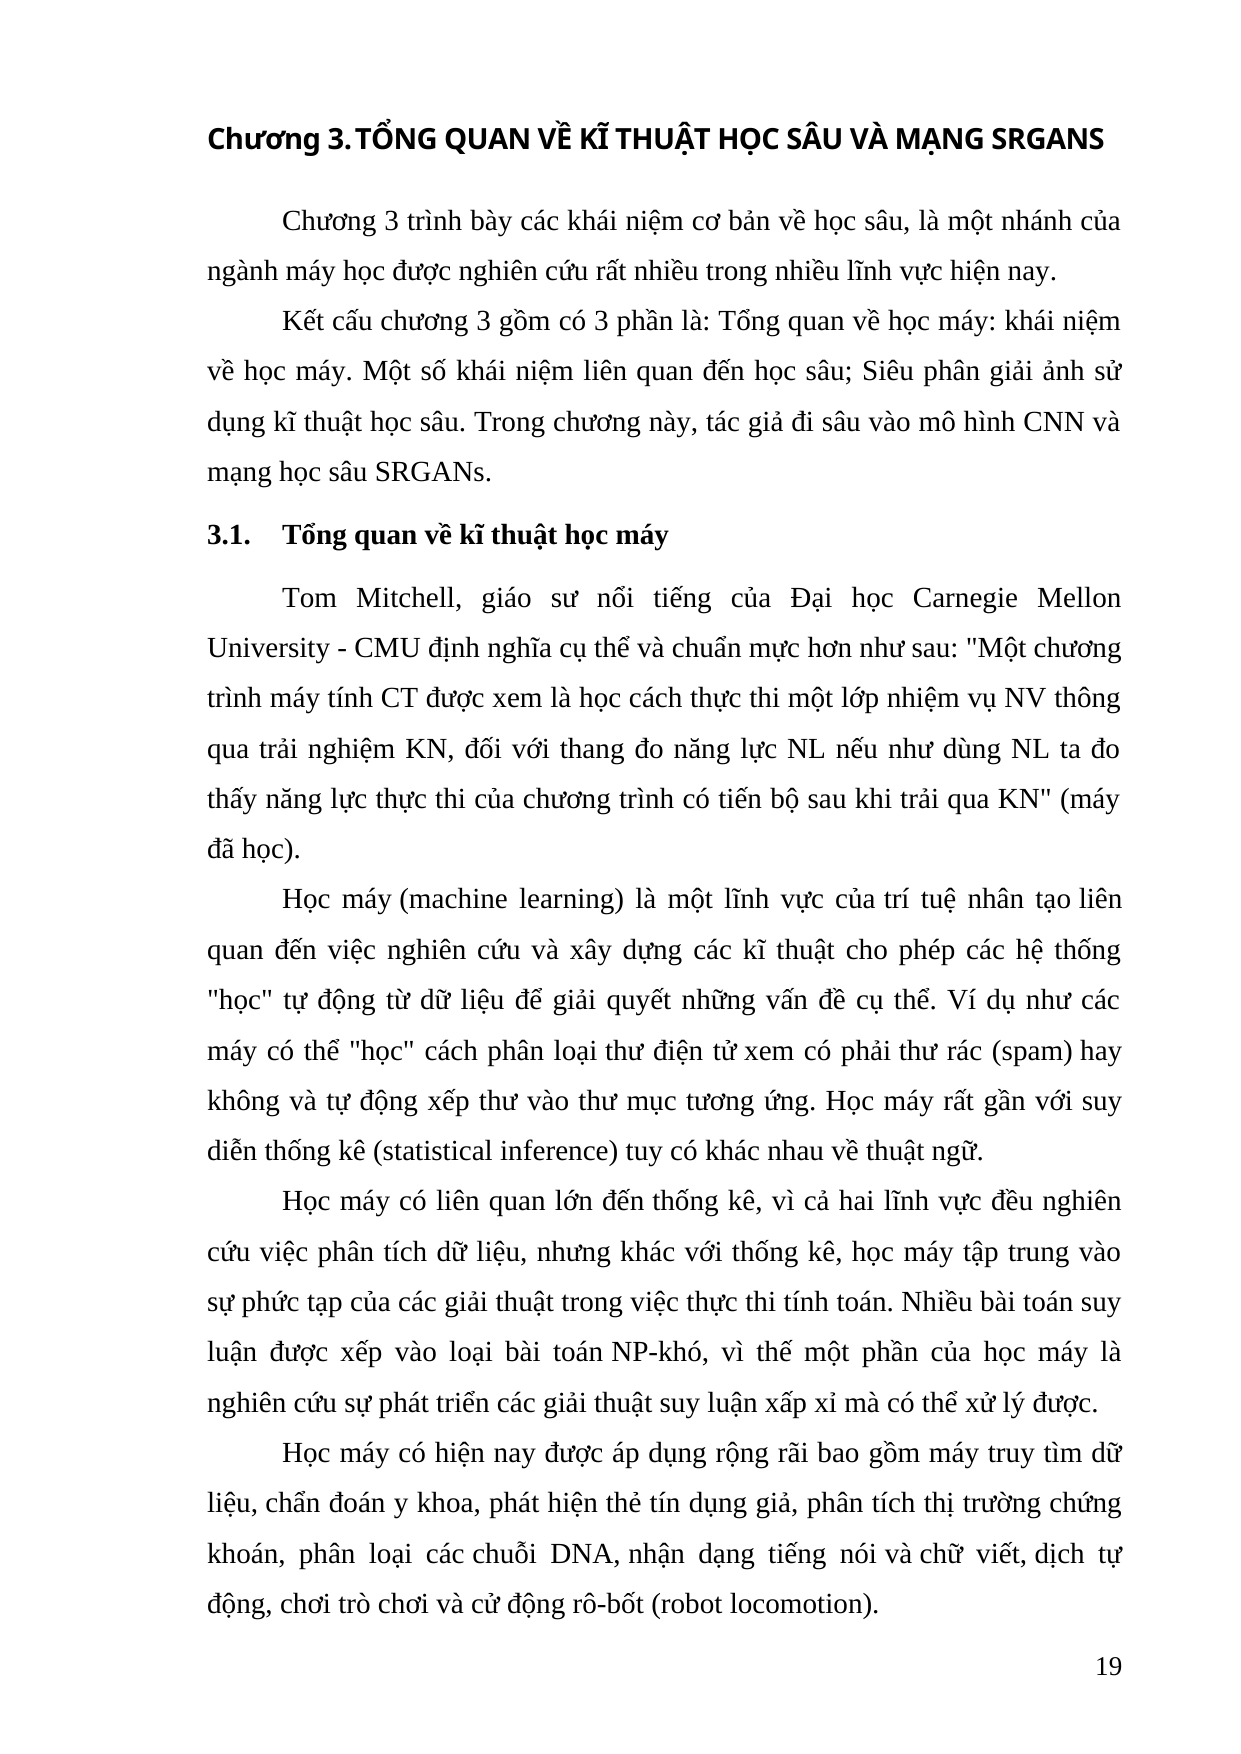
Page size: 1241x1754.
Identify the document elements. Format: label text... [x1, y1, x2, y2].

text Học máy có hiện nay được áp dụng rộng rãi bao gồm máy truy tìm dữ liệu, chẩn đoán y khoa, phát hiện thẻ tín dụng giả, phân tích thị trường chứng khoán, phân loại các chuỗi DNA, nhận dạng tiếng nói và chữ viết, dịch tự động, chơi trò chơi và cử động rô-bốt (robot locomotion). [207, 1435, 1122, 1619]
text Tom Mitchell, giáo sư nổi tiếng của Đại học Carnegie Mellon University - CMU định nghĩa cụ thể và chuẩn mực hơn như sau: "Một chương trình máy tính CT được xem là học cách thực thi một lớp nhiệm vụ NV thông qua trải nghiệm KN, đối với thang đo năng lực NL nếu như dùng NL ta đo thấy năng lực thực thi của chương trình có tiến bộ sau khi trải qua KN" (máy đã học). [207, 580, 1122, 865]
subtitle TỔNG QUAN VỀ KĨ THUẬT HỌC SÂU VÀ MẠNG SRGANS [207, 118, 1122, 158]
subtitle Tổng quan về kĩ thuật học máy [207, 517, 1122, 551]
text Kết cấu chương 3 gồm có 3 phần là: Tổng quan về học máy: khái niệm về học máy. Một số khái niệm liên quan đến học sâu; Siêu phân giải ảnh sử dụng kĩ thuật học sâu. Trong chương này, tác giả đi sâu vào mô hình CNN và mạng học sâu SRGANs. [207, 303, 1122, 488]
text Học máy có liên quan lớn đến thống kê, vì cả hai lĩnh vực đều nghiên cứu việc phân tích dữ liệu, nhưng khác với thống kê, học máy tập trung vào sự phức tạp của các giải thuật trong việc thực thi tính toán. Nhiều bài toán suy luận được xếp vào loại bài toán NP-khó, vì thế một phần của học máy là nghiên cứu sự phát triển các giải thuật suy luận xấp xỉ mà có thể xử lý được. [207, 1183, 1122, 1418]
text Học máy (machine learning) là một lĩnh vực của trí tuệ nhân tạo liên quan đến việc nghiên cứu và xây dựng các kĩ thuật cho phép các hệ thống "học" tự động từ dữ liệu để giải quyết những vấn đề cụ thể. Ví dụ như các máy có thể "học" cách phân loại thư điện tử xem có phải thư rác (spam) hay không và tự động xếp thư vào thư mục tương ứng. Học máy rất gần với suy diễn thống kê (statistical inference) tuy có khác nhau về thuật ngữ. [207, 882, 1122, 1167]
text Chương 3 trình bày các khái niệm cơ bản về học sâu, là một nhánh của ngành máy học được nghiên cứu rất nhiều trong nhiều lĩnh vực hiện nay. [207, 203, 1122, 286]
